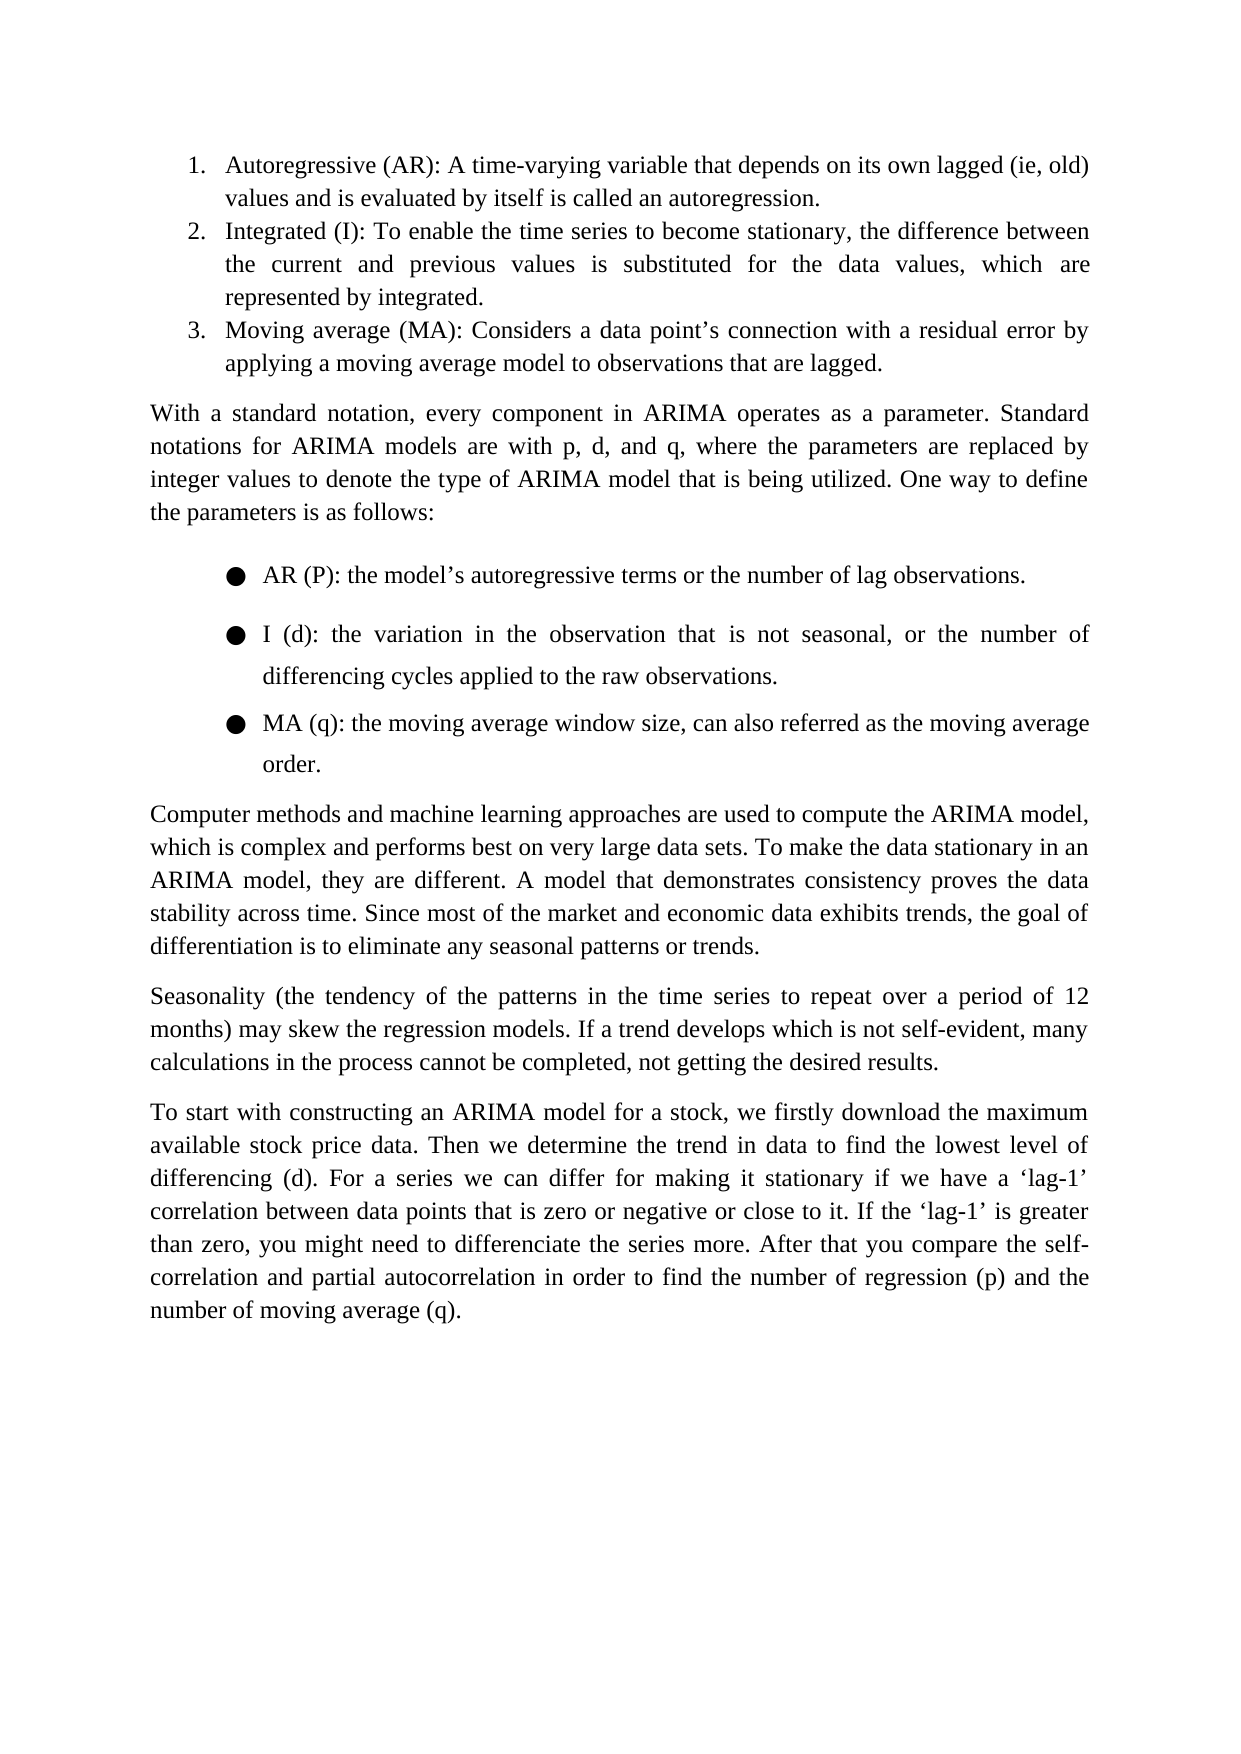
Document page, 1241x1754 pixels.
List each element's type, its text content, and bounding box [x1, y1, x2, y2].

list AR (P): the model’s autoregressive terms or the number of lag observations. [225, 547, 1090, 598]
list Moving average (MA): Considers a data point’s connection with a residual error by applying a moving average model to observations that are lagged. [187, 315, 1090, 377]
list MA (q): the moving average window size, can also referred as the moving average order. [225, 694, 1090, 778]
list Autoregressive (AR): A time-varying variable that depends on its own lagged (ie, old) values and is evaluated by itself is called an autoregression. [187, 150, 1090, 212]
text With a standard notation, every component in ARIMA operates as a parameter. Standard notations for ARIMA models are with p, d, and q, where the parameters are replaced by integer values to denote the type of ARIMA model that is being utilized. One way to define the parameters is as follows: [150, 398, 1090, 526]
list I (d): the variation in the observation that is not seasonal, or the number of differencing cycles applied to the raw observations. [225, 605, 1090, 690]
text Seasonality (the tendency of the patterns in the time series to repeat over a period of 12 months) may skew the regression models. If a trend develops which is not self-evident, many calculations in the process cannot be completed, not getting the desired results. [150, 981, 1090, 1076]
text To start with constructing an ARIMA model for a stock, we firstly download the maximum available stock price data. Then we determine the trend in data to find the lowest level of differencing (d). For a series we can differ for making it stationary if we have a ‘lag-1’ correlation between data points that is zero or negative or close to it. If the ‘lag-1’ is greater than zero, you might need to differenciate the series more. After that you compare the self-correlation and partial autocorrelation in order to find the number of regression (p) and the number of moving average (q). [150, 1097, 1090, 1323]
text Computer methods and machine learning approaches are used to compute the ARIMA model, which is complex and performs best on very large data sets. To make the data stationary in an ARIMA model, they are different. A model that demonstrates consistency proves the data stability across time. Since most of the market and economic data exhibits trends, the goal of differentiation is to eliminate any seasonal patterns or trends. [150, 799, 1090, 960]
list Integrated (I): To enable the time series to become stationary, the difference between the current and previous values is substituted for the data values, which are represented by integrated. [187, 216, 1090, 311]
